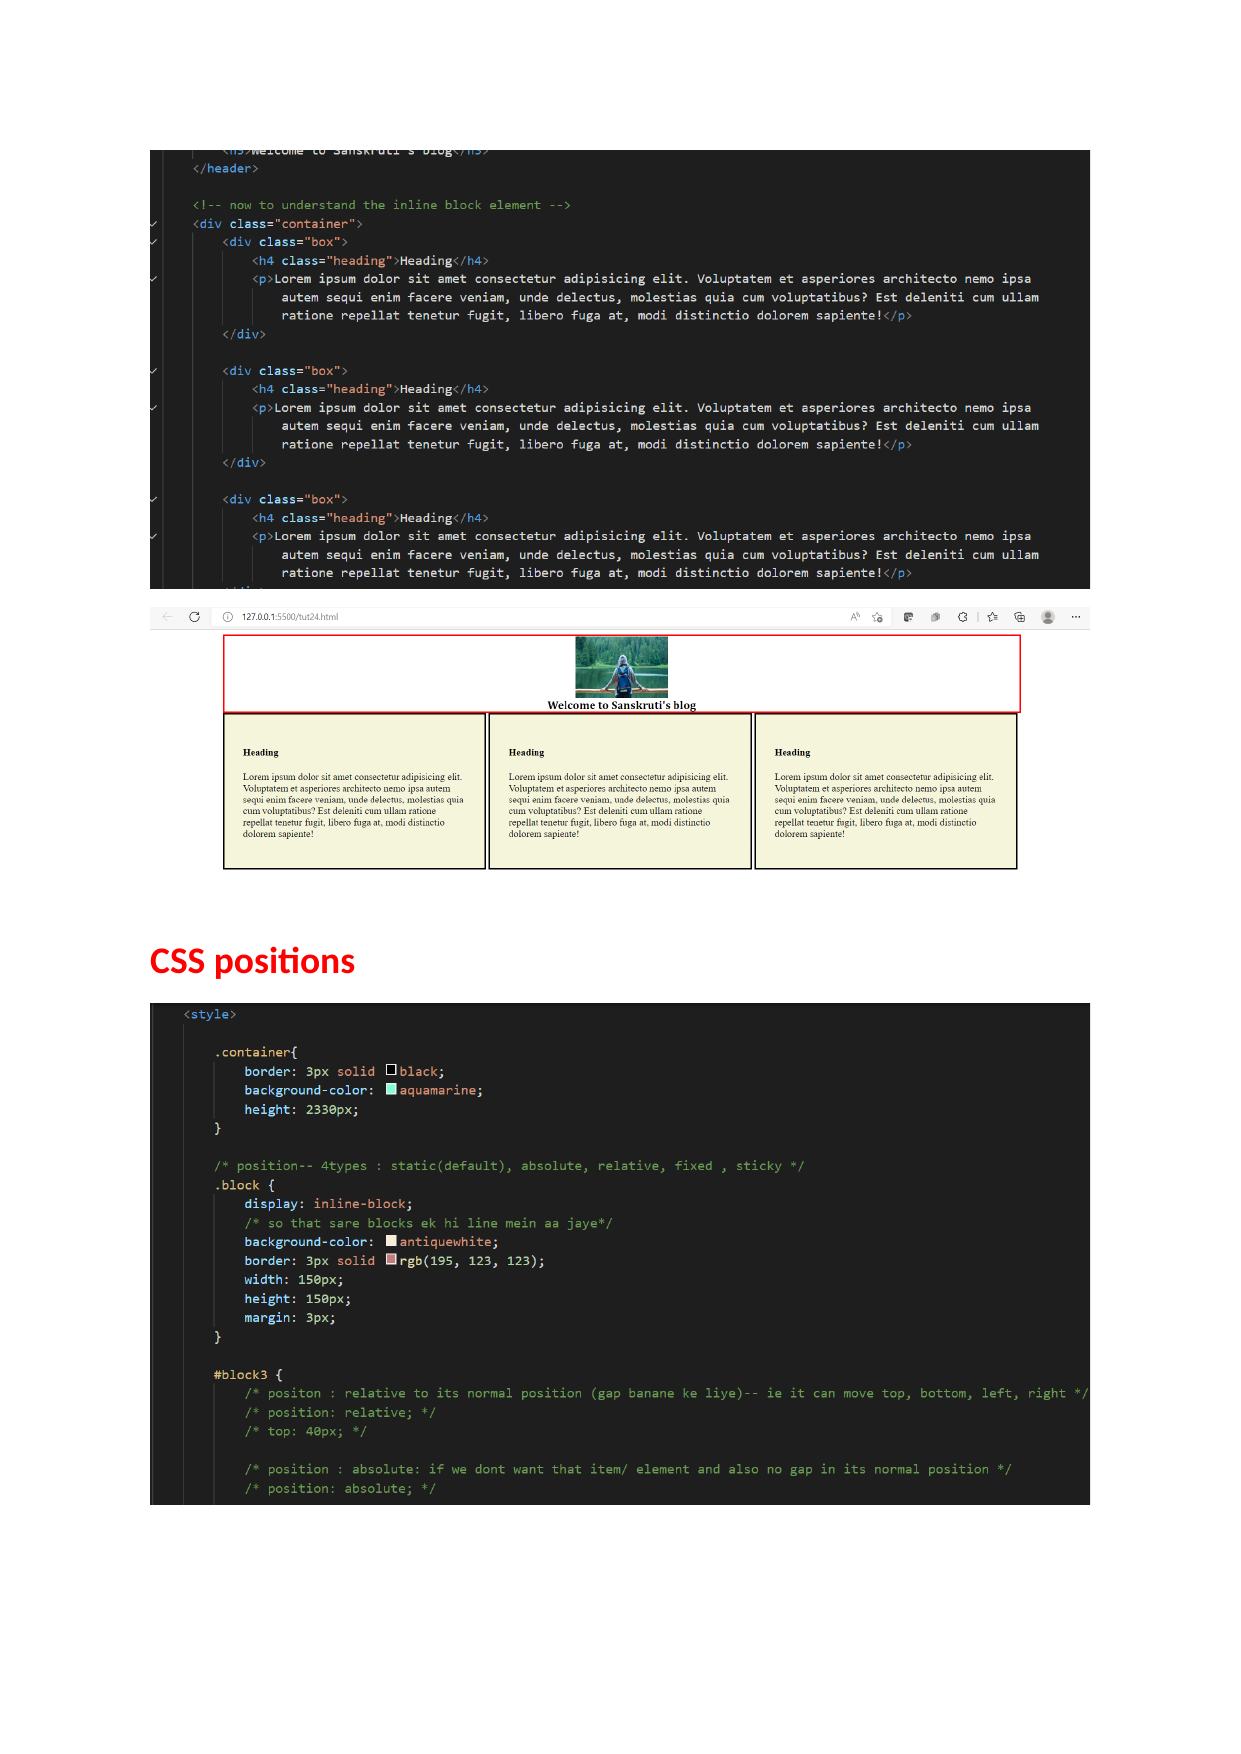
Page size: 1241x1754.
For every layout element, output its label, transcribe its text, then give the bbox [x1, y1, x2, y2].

text CSS positions [150, 937, 1090, 983]
